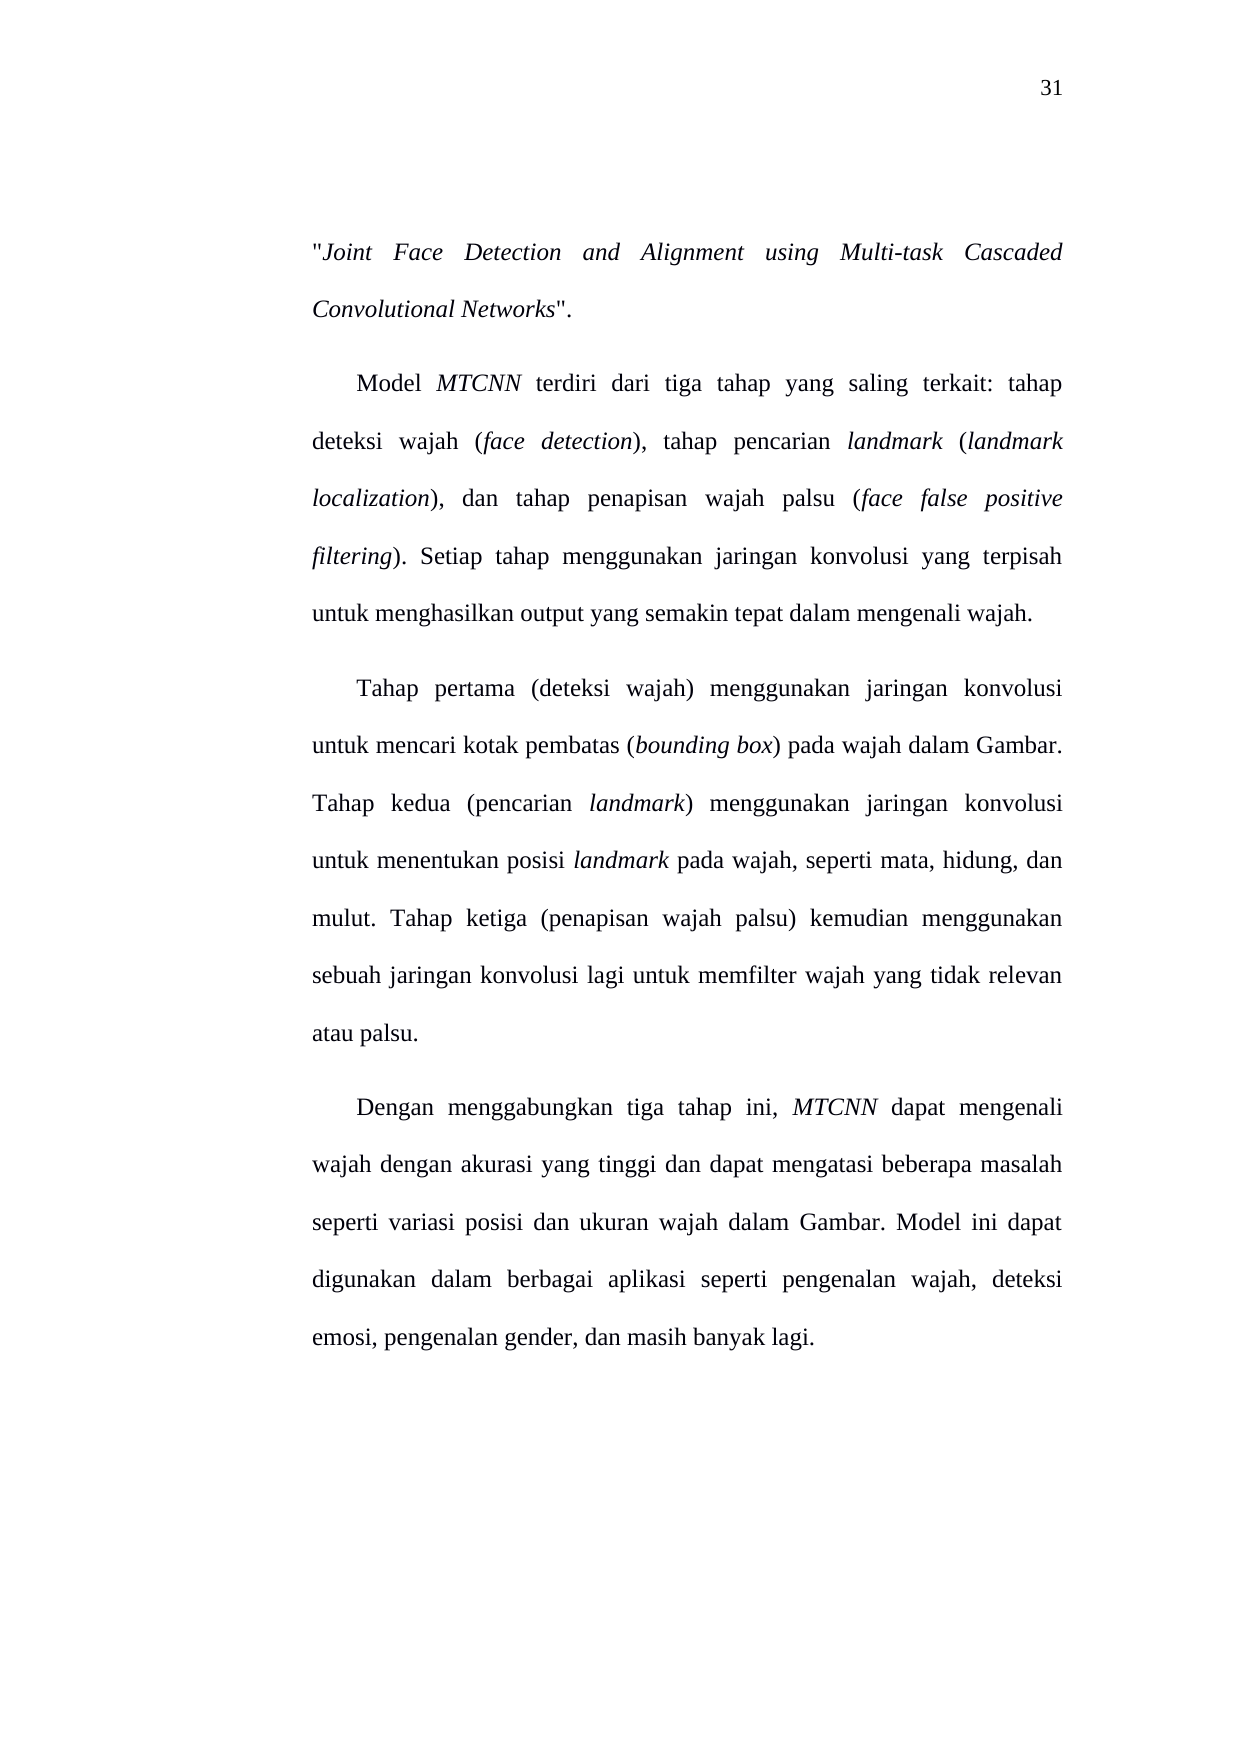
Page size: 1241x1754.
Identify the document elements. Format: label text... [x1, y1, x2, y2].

text Dengan menggabungkan tiga tahap ini, MTCNN dapat mengenali wajah dengan akurasi yang tinggi dan dapat mengatasi beberapa masalah seperti variasi posisi dan ukuran wajah dalam Gambar. Model ini dapat digunakan dalam berbagai aplikasi seperti pengenalan wajah, deteksi emosi, pengenalan gender, dan masih banyak lagi. [312, 1092, 1063, 1351]
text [312, 237, 1063, 323]
text Tahap pertama (deteksi wajah) menggunakan jaringan konvolusi untuk mencari kotak pembatas (bounding box) pada wajah dalam Gambar. Tahap kedua (pencarian landmark) menggunakan jaringan konvolusi untuk menentukan posisi landmark pada wajah, seperti mata, hidung, dan mulut. Tahap ketiga (penapisan wajah palsu) kemudian menggunakan sebuah jaringan konvolusi lagi untuk memfilter wajah yang tidak relevan atau palsu. [312, 673, 1063, 1046]
text Model MTCNN terdiri dari tiga tahap yang saling terkait: tahap deteksi wajah (face detection), tahap pencarian landmark (landmark localization), dan tahap penapisan wajah palsu (face false positive filtering). Setiap tahap menggunakan jaringan konvolusi yang terpisah untuk menghasilkan output yang semakin tepat dalam mengenali wajah. [312, 368, 1063, 627]
